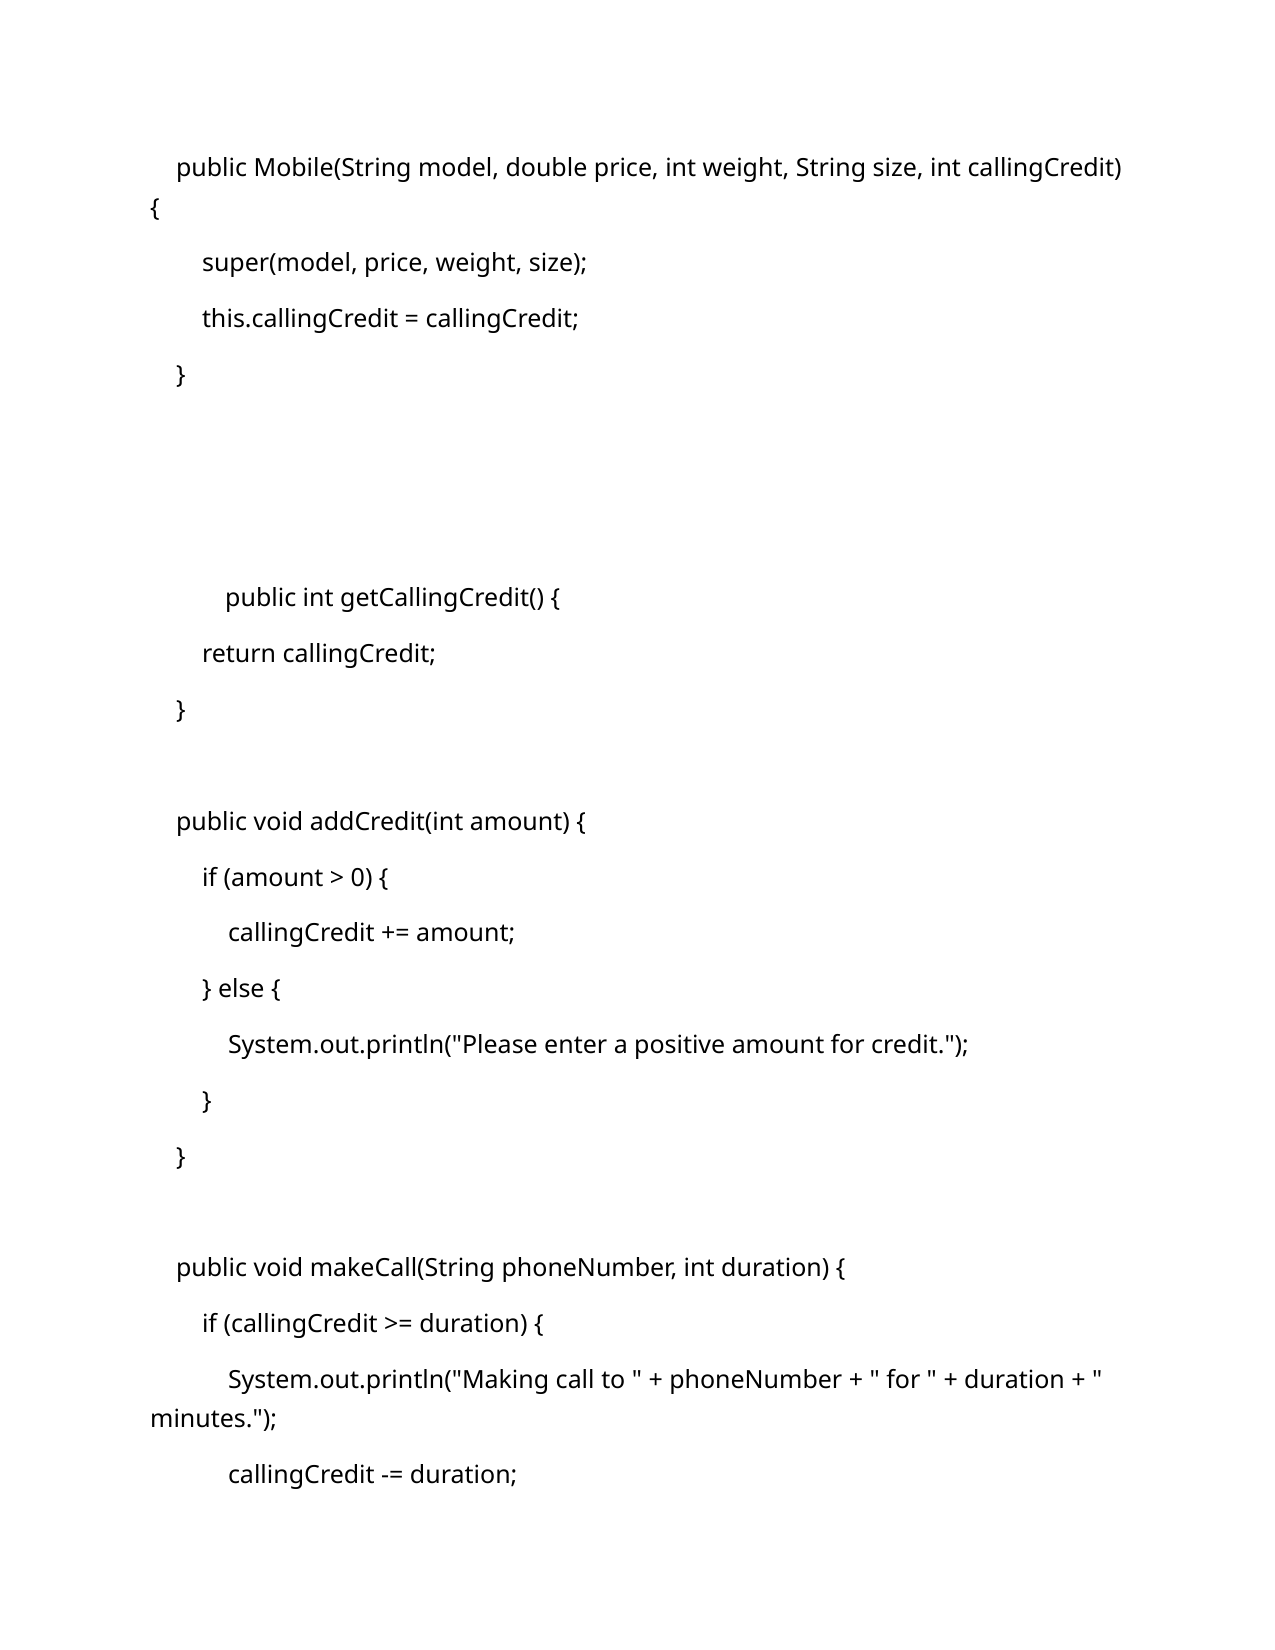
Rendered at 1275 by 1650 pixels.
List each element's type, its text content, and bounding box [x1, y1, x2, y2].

text } else { [150, 971, 1125, 1005]
text if (amount > 0) { [150, 859, 1125, 893]
text } [150, 357, 1125, 391]
text public Mobile(String model, double price, int weight, String size, int callingCredit) { [150, 150, 1125, 223]
text this.callingCredit = callingCredit; [150, 301, 1125, 335]
text callingCredit += amount; [150, 915, 1125, 949]
text } [150, 1082, 1125, 1117]
text super(model, price, weight, size); [150, 245, 1125, 279]
text System.out.println("Please enter a positive amount for credit."); [150, 1027, 1125, 1061]
text return callingCredit; [150, 636, 1125, 670]
text } [150, 692, 1125, 726]
text public int getCallingCredit() { [150, 580, 1125, 614]
text public void makeCall(String phoneNumber, int duration) { [150, 1250, 1125, 1284]
text public void addCredit(int amount) { [150, 803, 1125, 837]
text System.out.println("Making call to " + phoneNumber + " for " + duration + " minutes."); [150, 1362, 1125, 1435]
text if (callingCredit >= duration) { [150, 1306, 1125, 1340]
text callingCredit -= duration; [150, 1457, 1125, 1491]
text } [150, 1138, 1125, 1172]
